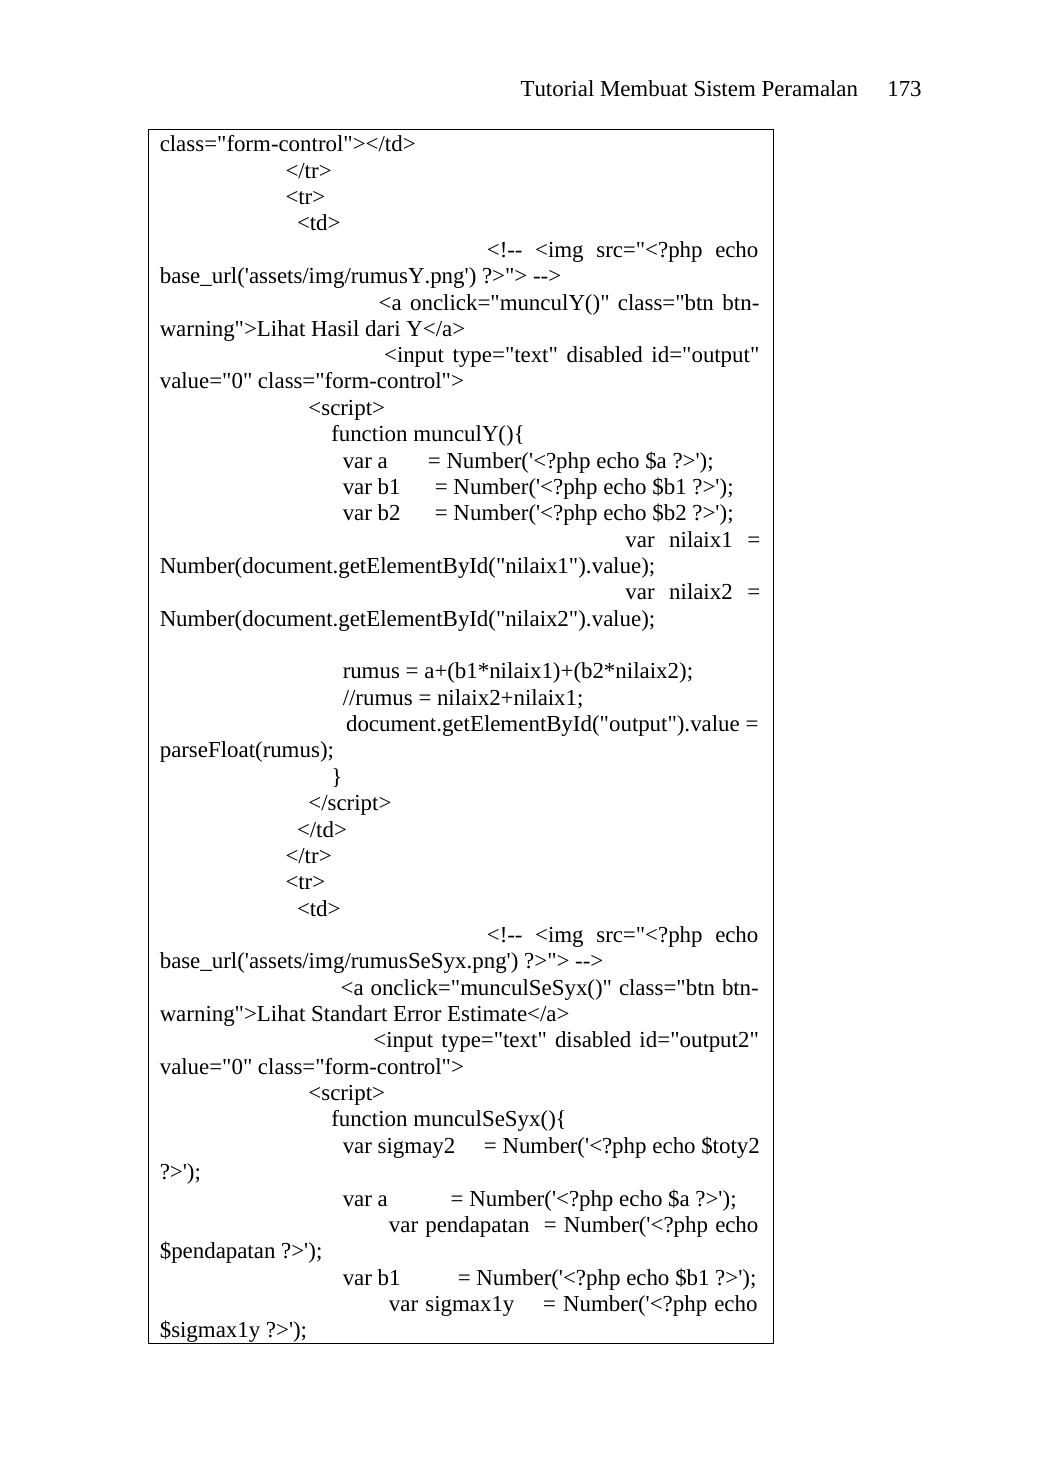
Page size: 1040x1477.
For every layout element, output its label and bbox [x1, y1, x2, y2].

table_header [149, 130, 773, 1343]
